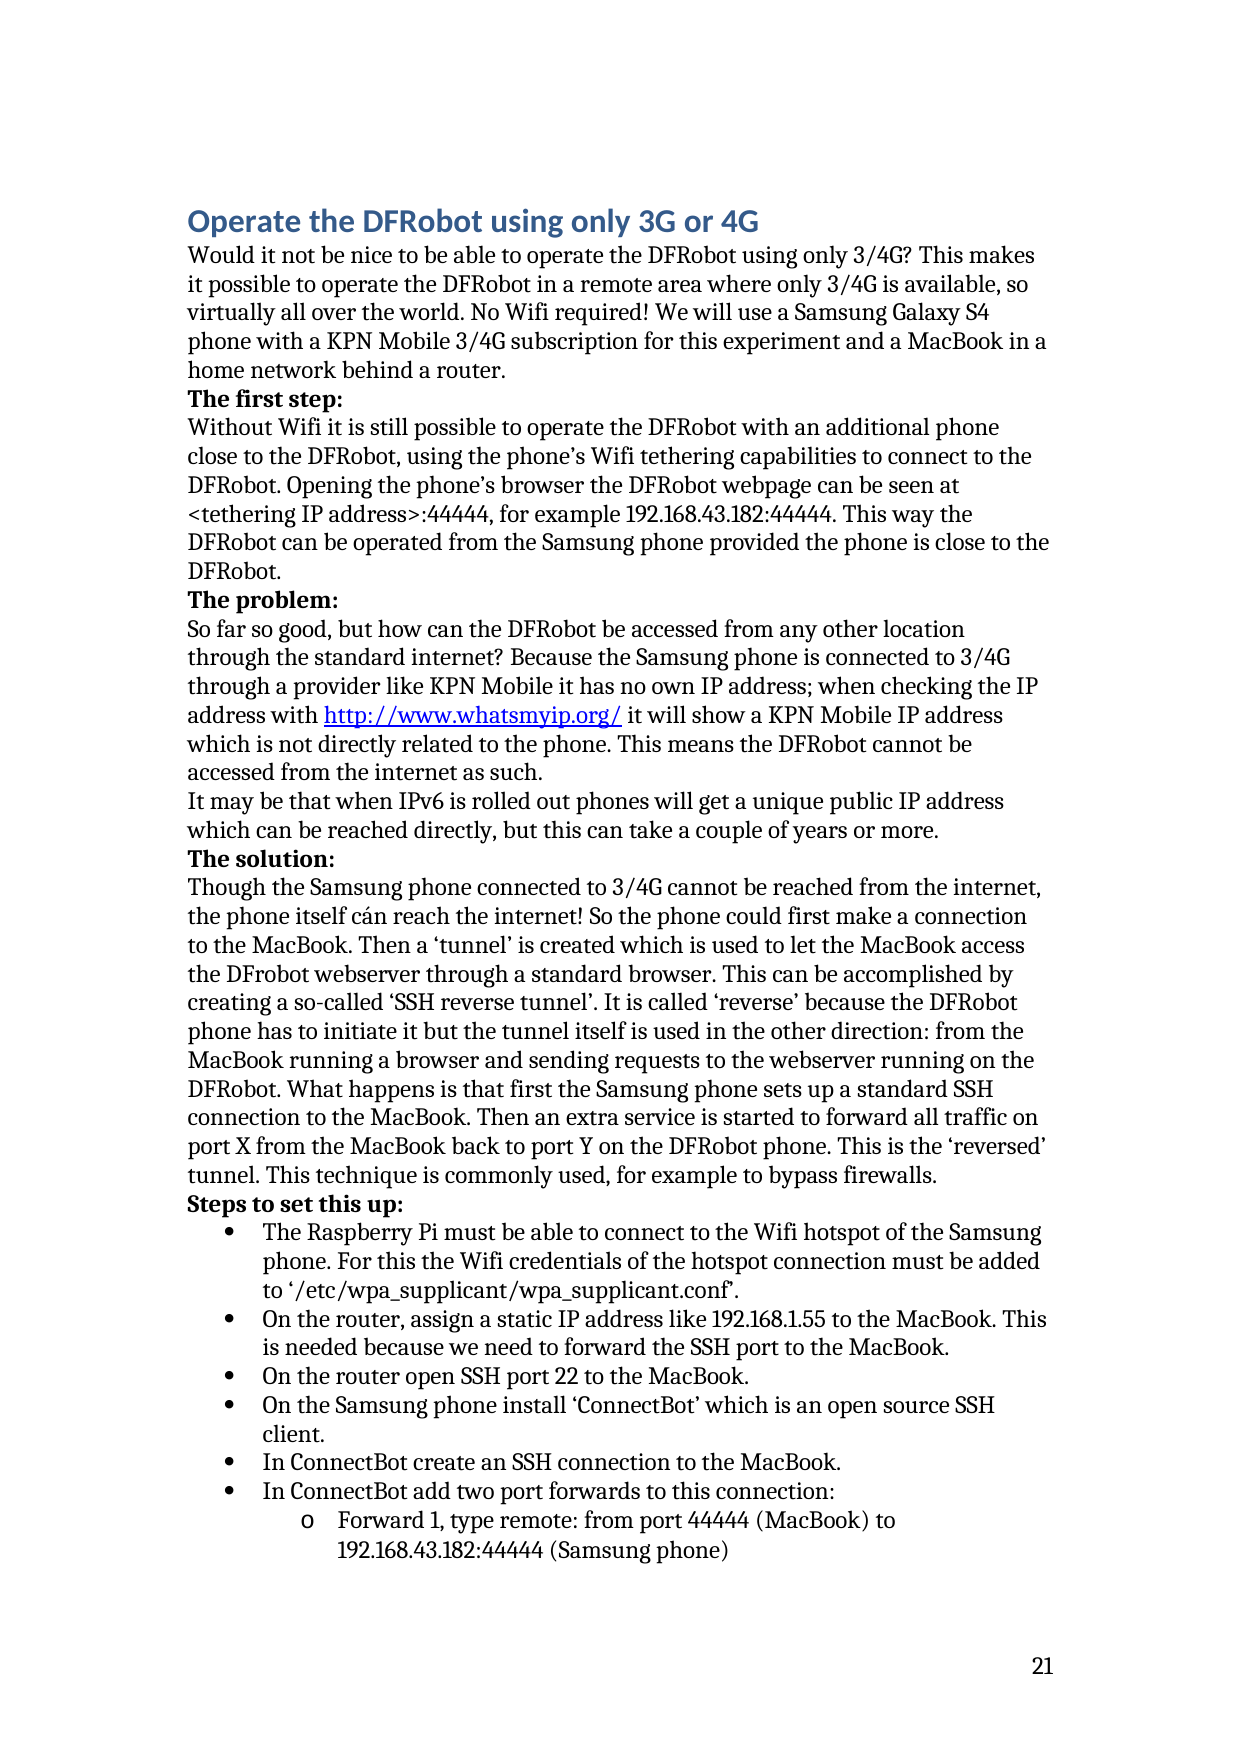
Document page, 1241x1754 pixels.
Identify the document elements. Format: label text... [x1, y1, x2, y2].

list On the router, assign a static IP address like 192.168.1.55 to the MacBook. This is needed because we need to forward the SSH port to the MacBook. [225, 1304, 1053, 1362]
text Would it not be nice to be able to operate the DFRobot using only 3/4G? This makes it possible to operate the DFRobot in a remote area where only 3/4G is available, so virtually all over the world. No Wifi required! We will use a Samsung Galaxy S4 phone with a KPN Mobile 3/4G subscription for this experiment and a MacBook in a home network behind a router. [187, 241, 1053, 384]
list In ConnectBot create an SSH connection to the MacBook. [225, 1448, 1053, 1477]
subtitle Operate the DFRobot using only 3G or 4G [187, 200, 1053, 241]
list The Raspberry Pi must be able to connect to the Wifi hotspot of the Samsung phone. For this the Wifi credentials of the hotspot connection must be added to ‘/etc/wpa_supplicant/wpa_supplicant.conf’. [225, 1218, 1053, 1304]
list On the router open SSH port 22 to the MacBook. [225, 1362, 1053, 1391]
list On the Samsung phone install ‘ConnectBot’ which is an open source SSH client. [225, 1391, 1053, 1448]
list Forward 1, type remote: from port 44444 (MacBook) to 192.168.43.182:44444 (Samsung phone) [300, 1506, 1053, 1564]
text The first step: Without Wifi it is still possible to operate the DFRobot with an additional phone close to the DFRobot, using the phone’s Wifi tethering capabilities to connect to the DFRobot. Opening the phone’s browser the DFRobot webpage can be seen at <tethering IP address>:44444, for example 192.168.43.182:44444. This way the DFRobot can be operated from the Samsung phone provided the phone is close to the DFRobot. The problem: So far so good, but how can the DFRobot be accessed from any other location through the standard internet? Because the Samsung phone is connected to 3/4G through a provider like KPN Mobile it has no own IP address; when checking the IP address with http://www.whatsmyip.org/ it will show a KPN Mobile IP address which is not directly related to the phone. This means the DFRobot cannot be accessed from the internet as such. It may be that when IPv6 is rolled out phones will get a unique public IP address which can be reached directly, but this can take a couple of years or more. The solution: Though the Samsung phone connected to 3/4G cannot be reached from the internet, the phone itself cán reach the internet! So the phone could first make a connection to the MacBook. Then a ‘tunnel’ is created which is used to let the MacBook access the DFrobot webserver through a standard browser. This can be accomplished by creating a so-called ‘SSH reverse tunnel’. It is called ‘reverse’ because the DFRobot phone has to initiate it but the tunnel itself is used in the other direction: from the MacBook running a browser and sending requests to the webserver running on the DFRobot. What happens is that first the Samsung phone sets up a standard SSH connection to the MacBook. Then an extra service is started to forward all traffic on port X from the MacBook back to port Y on the DFRobot phone. This is the ‘reversed’ tunnel. This technique is commonly used, for example to bypass firewalls. Steps to set this up: [187, 384, 1053, 1218]
list In ConnectBot add two port forwards to this connection: [225, 1477, 1053, 1506]
